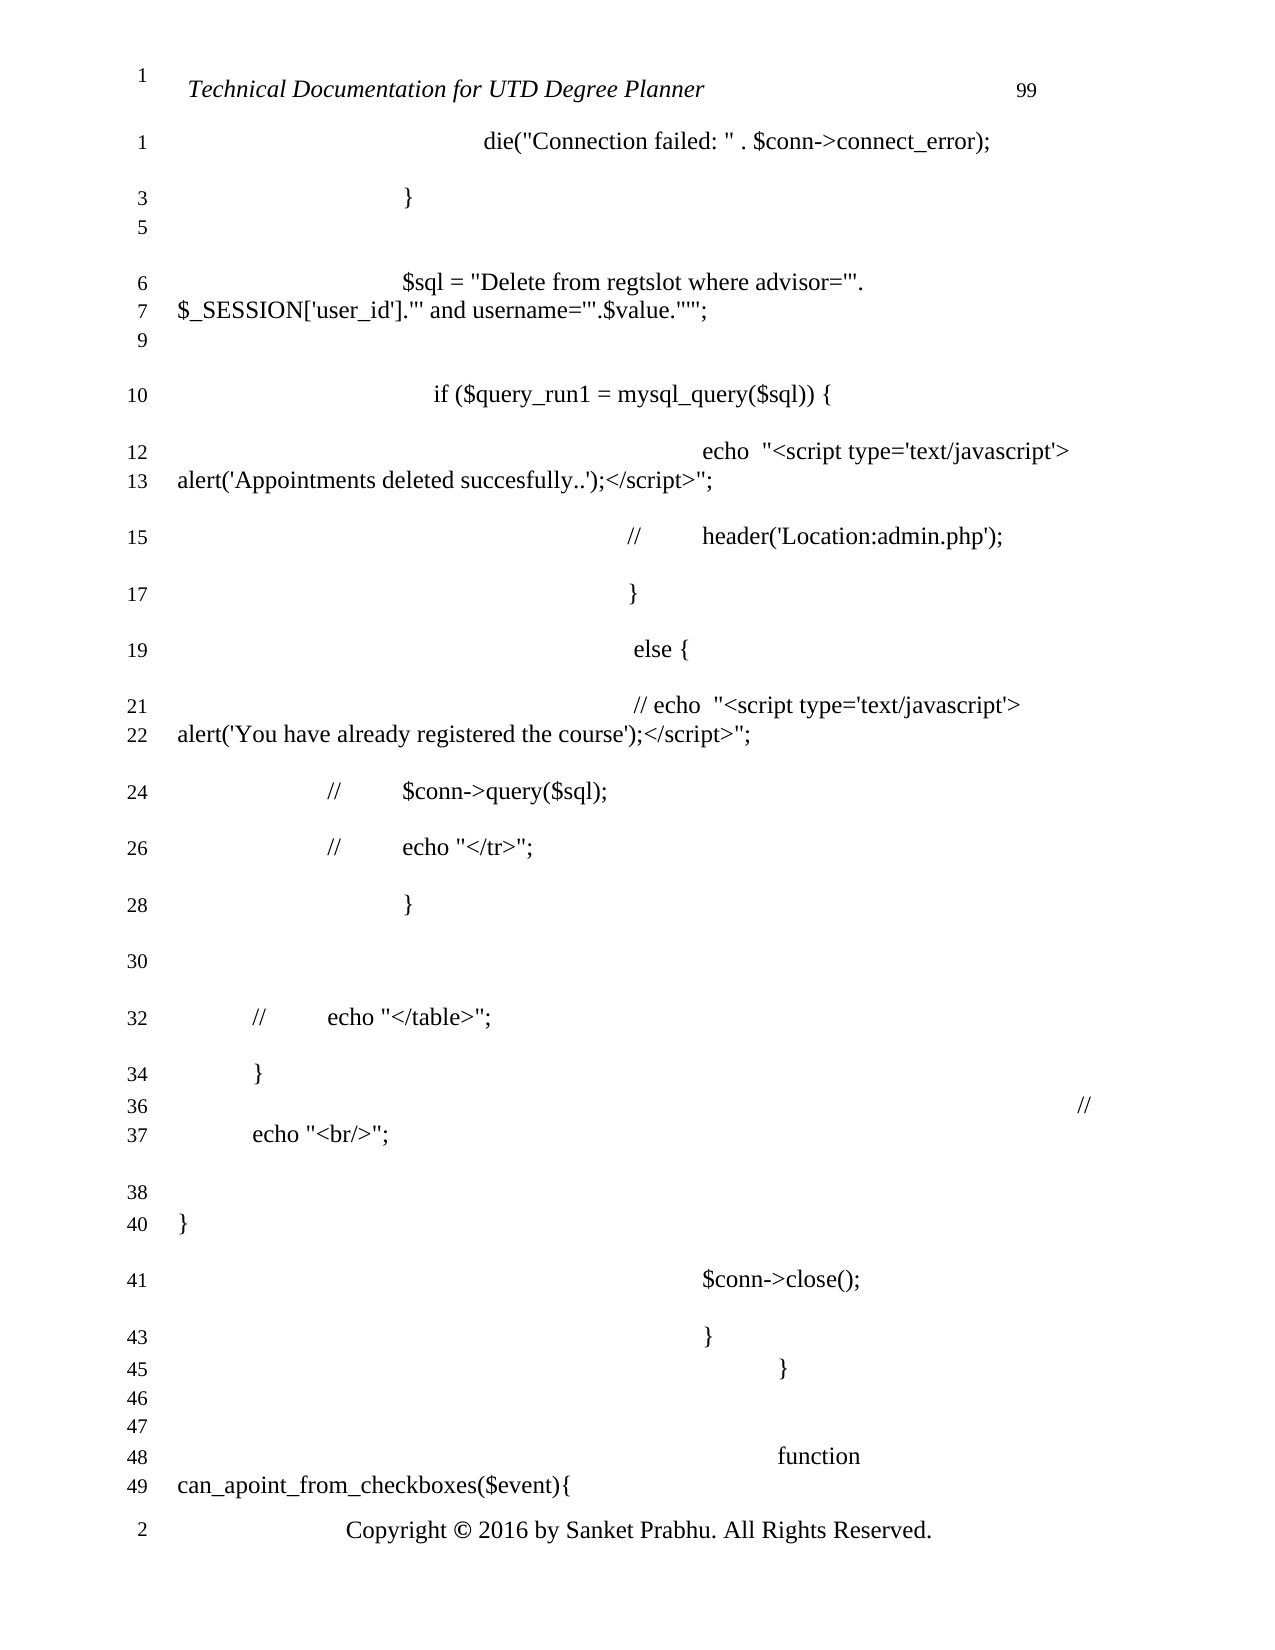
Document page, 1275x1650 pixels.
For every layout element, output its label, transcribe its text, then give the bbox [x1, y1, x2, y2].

text } [177, 158, 1099, 211]
text die("Connection failed: " . $conn->connect_error); [177, 102, 1099, 155]
text // $conn->query($sql); [177, 752, 1099, 804]
text } [177, 1297, 1099, 1350]
text $conn->close(); [177, 1241, 1099, 1293]
text echo "<script type='text/javascript'> alert('Appointments deleted succesfully..');</script>"; [177, 412, 1099, 493]
text function can_apoint_from_checkboxes($event){ [177, 1441, 1099, 1499]
text } [177, 1353, 1099, 1382]
text if ($query_run1 = mysql_query($sql)) { [177, 356, 1099, 408]
text // echo "</table>"; [177, 978, 1099, 1030]
text $sql = "Delete from regtslot where advisor='".$_SESSION['user_id']."' and username='".$value."'"; [177, 243, 1099, 324]
text else { [177, 610, 1099, 663]
text } [177, 554, 1099, 606]
text // echo "<br/>"; [177, 1091, 1099, 1148]
text // echo "</tr>"; [177, 808, 1099, 861]
text // header('Location:admin.php'); [177, 497, 1099, 550]
text // echo "<script type='text/javascript'> alert('You have already registered the course');</script>"; [177, 667, 1099, 748]
text } [177, 1034, 1099, 1087]
text } [177, 865, 1099, 917]
text } [177, 1208, 1099, 1237]
